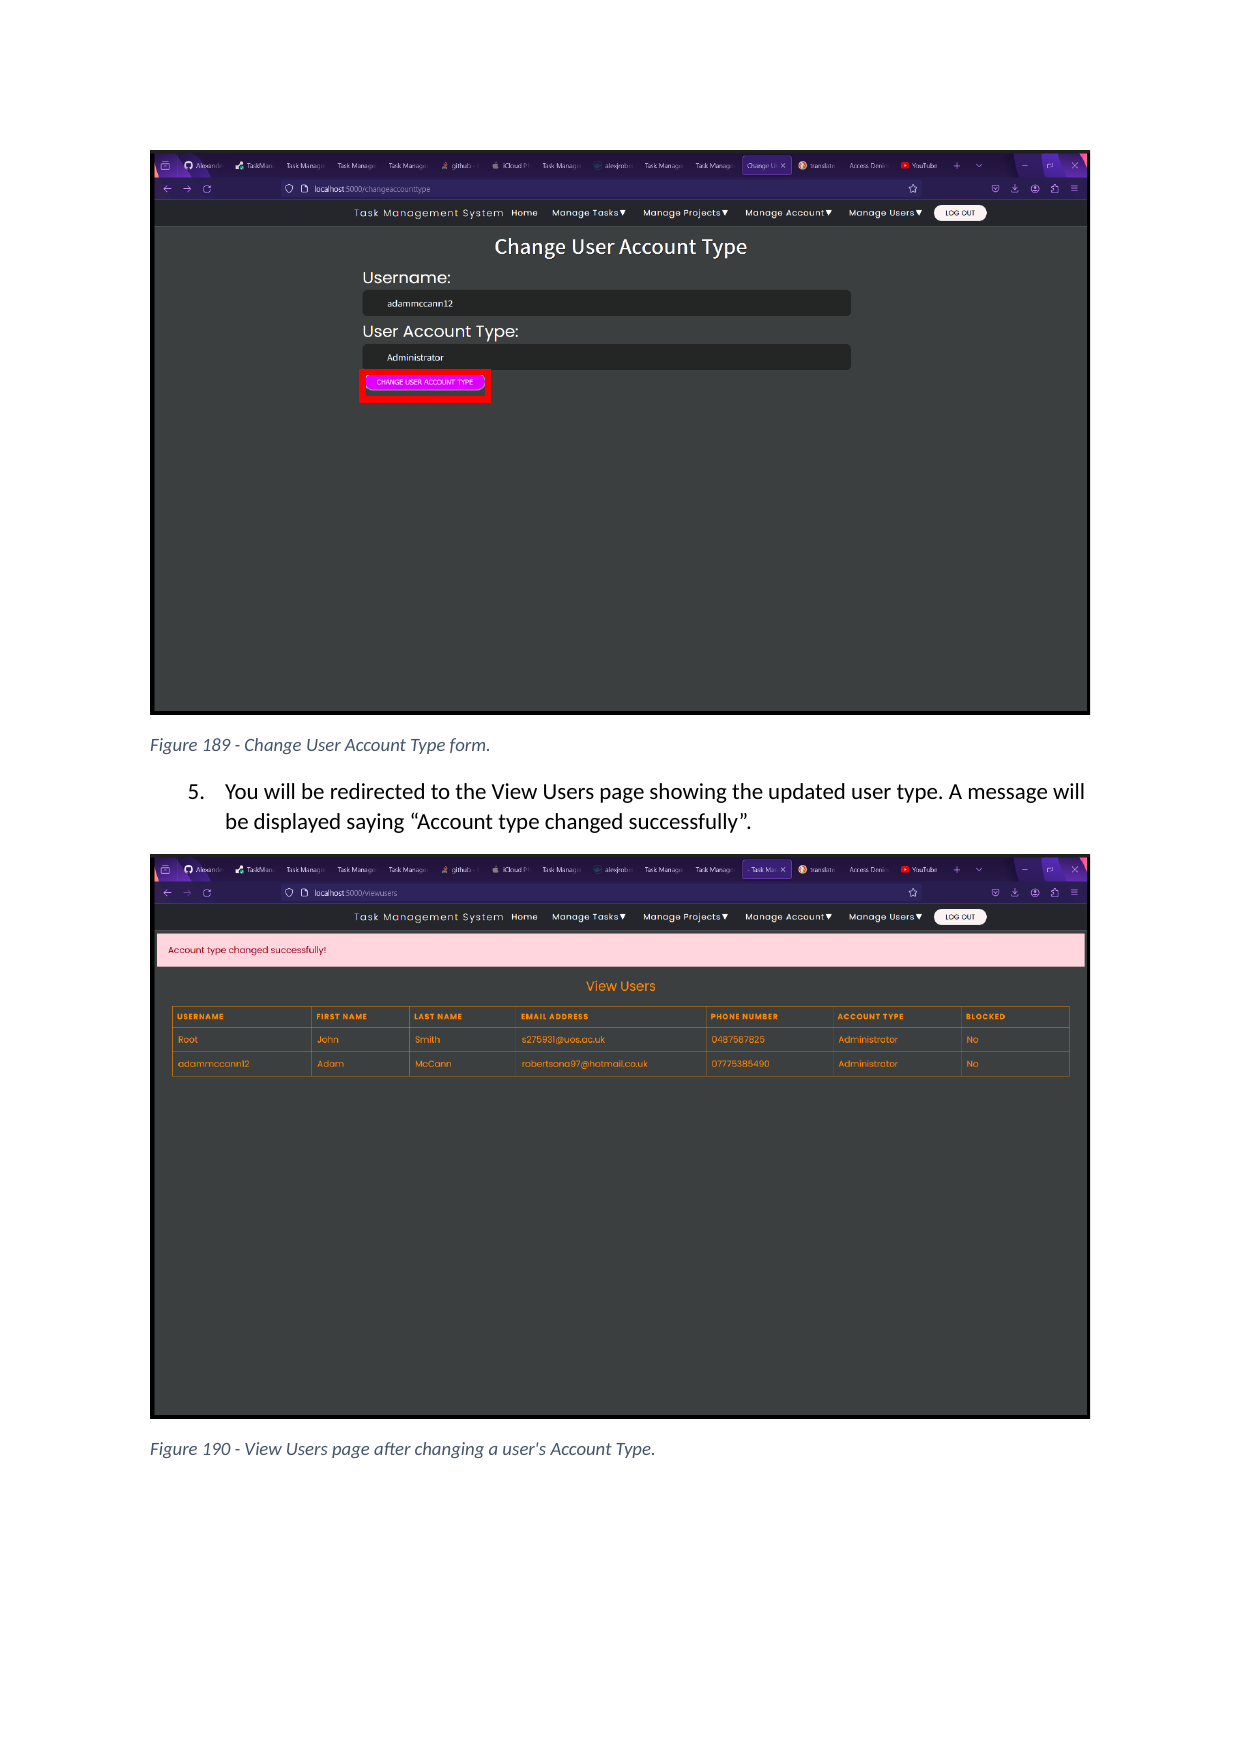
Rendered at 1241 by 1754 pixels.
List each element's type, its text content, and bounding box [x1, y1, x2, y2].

picture [150, 150, 1091, 715]
text Figure 189 - Change User Account Type form. [150, 733, 1090, 756]
text Figure 190 - View Users page after changing a user's Account Type. [150, 1437, 1090, 1460]
list You will be redirected to the View Users page showing the updated user type. A message will be displayed saying “Account type changed successfully”. [187, 777, 1090, 835]
picture [150, 854, 1091, 1419]
